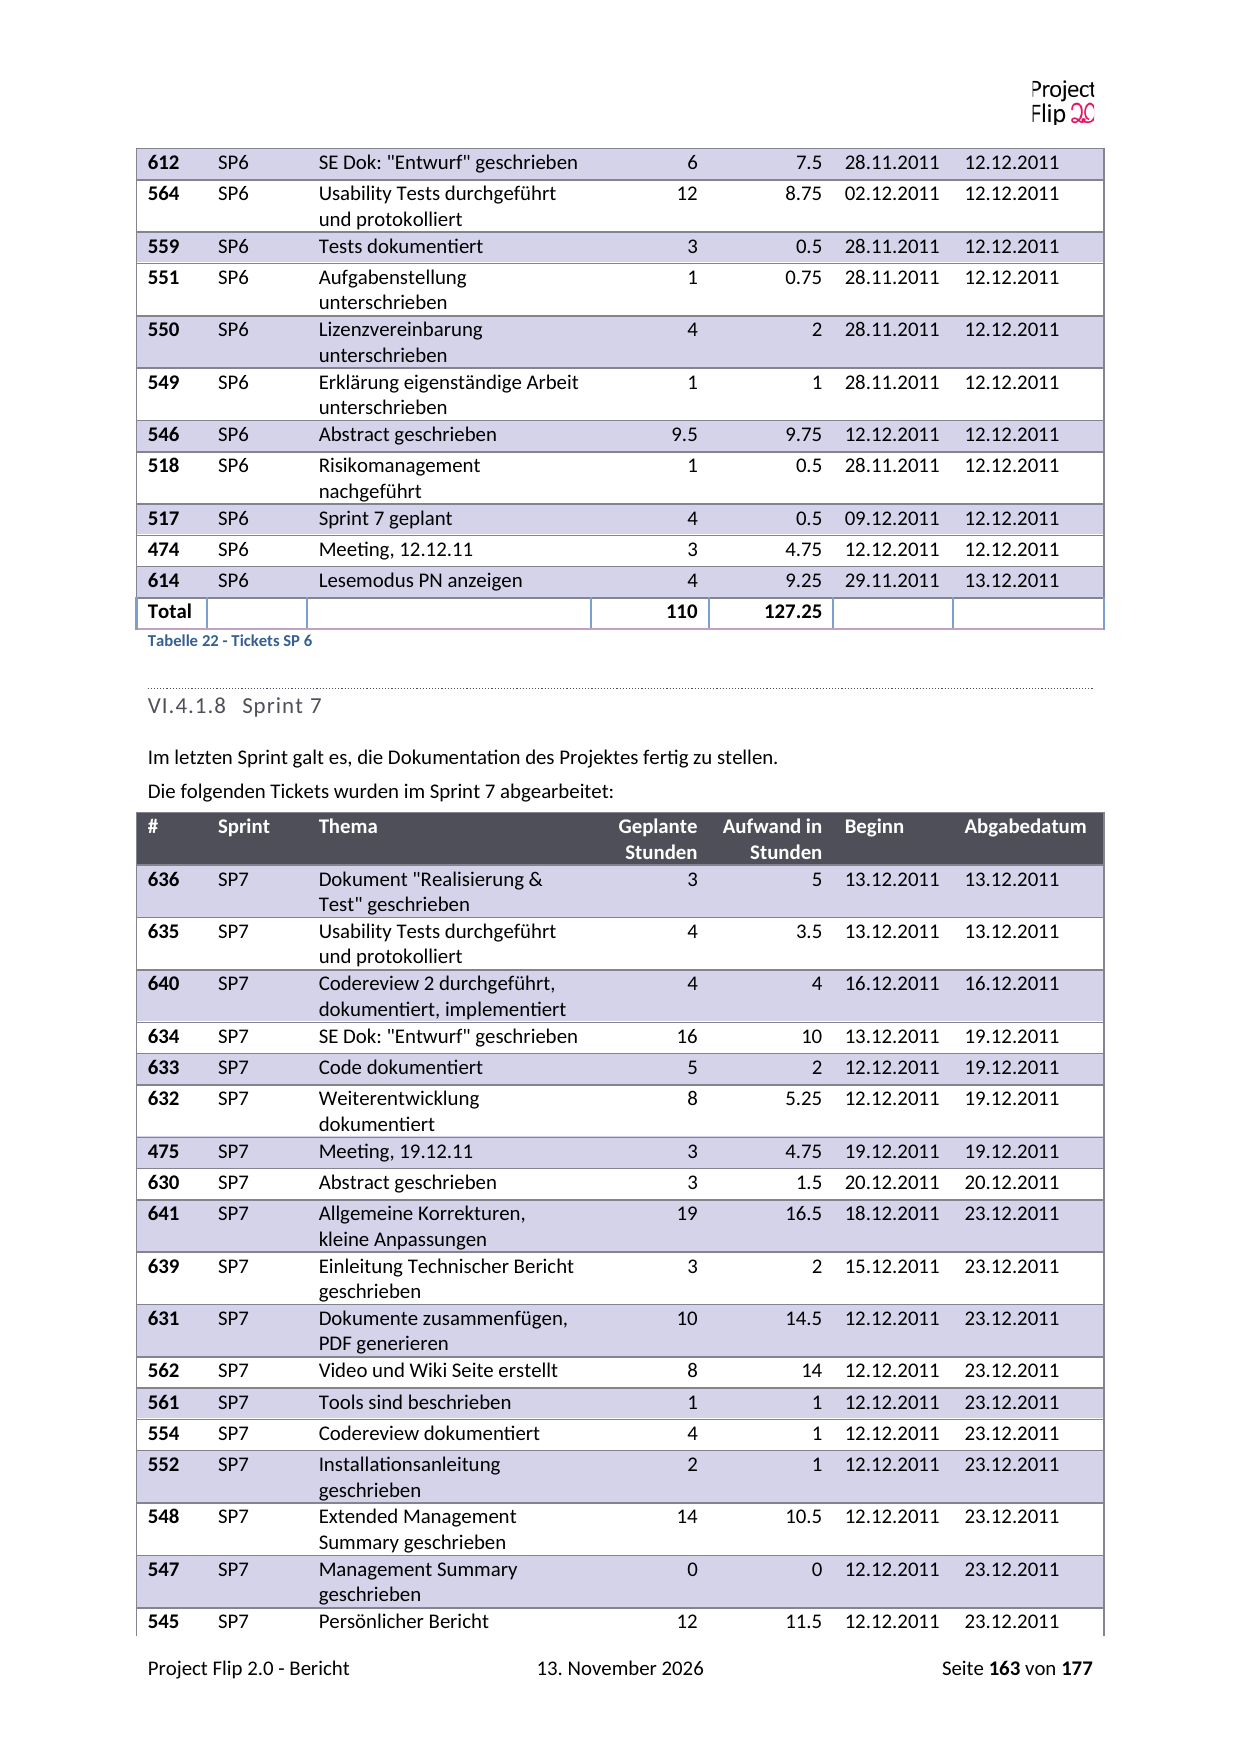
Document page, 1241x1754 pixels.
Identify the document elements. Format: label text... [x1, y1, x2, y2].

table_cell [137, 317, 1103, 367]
subtitle Sprint 7 [148, 688, 1093, 719]
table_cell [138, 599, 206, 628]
picture [1081, 79, 1097, 124]
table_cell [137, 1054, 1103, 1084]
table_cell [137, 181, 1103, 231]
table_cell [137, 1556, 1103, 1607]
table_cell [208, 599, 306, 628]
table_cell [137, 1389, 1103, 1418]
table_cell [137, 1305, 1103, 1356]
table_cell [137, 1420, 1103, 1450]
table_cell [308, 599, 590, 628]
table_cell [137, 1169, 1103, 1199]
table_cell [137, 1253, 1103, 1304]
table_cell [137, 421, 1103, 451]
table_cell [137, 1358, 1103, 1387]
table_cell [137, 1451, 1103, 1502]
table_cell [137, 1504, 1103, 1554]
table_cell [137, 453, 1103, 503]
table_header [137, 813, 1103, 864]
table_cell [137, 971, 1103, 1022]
text Tabelle 22 - Tickets SP 6 [148, 630, 1093, 650]
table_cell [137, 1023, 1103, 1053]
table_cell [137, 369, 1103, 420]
text Die folgenden Tickets wurden im Sprint 7 abgearbeitet: [148, 778, 1093, 803]
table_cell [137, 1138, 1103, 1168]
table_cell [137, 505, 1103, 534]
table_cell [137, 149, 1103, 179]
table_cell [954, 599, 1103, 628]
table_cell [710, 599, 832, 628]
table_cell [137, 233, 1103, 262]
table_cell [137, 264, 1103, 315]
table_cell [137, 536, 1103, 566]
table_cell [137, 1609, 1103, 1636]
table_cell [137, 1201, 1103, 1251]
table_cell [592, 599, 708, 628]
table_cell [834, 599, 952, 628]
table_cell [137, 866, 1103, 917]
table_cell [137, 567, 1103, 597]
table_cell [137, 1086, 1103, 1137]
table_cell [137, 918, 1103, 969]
text Im letzten Sprint galt es, die Dokumentation des Projektes fertig zu stellen. [148, 744, 1093, 770]
